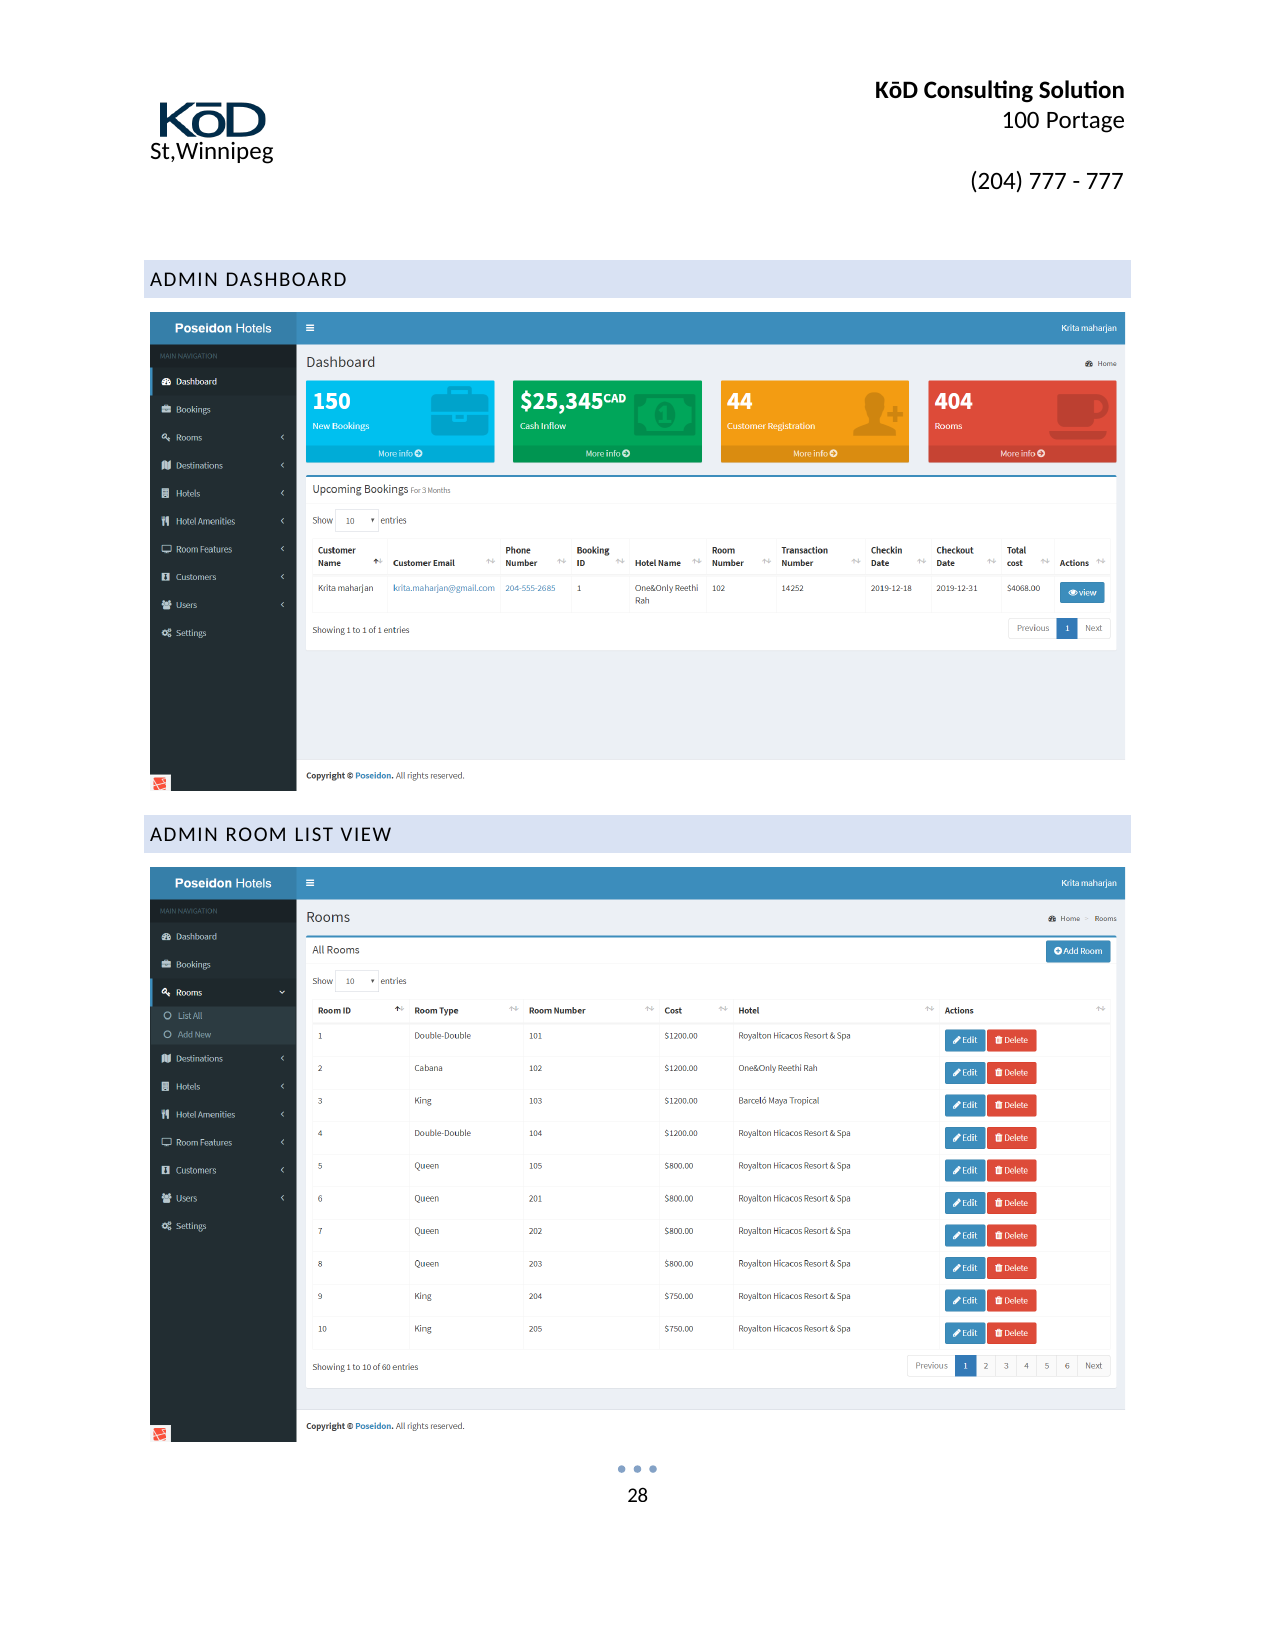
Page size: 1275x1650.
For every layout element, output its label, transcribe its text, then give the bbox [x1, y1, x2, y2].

picture [150, 867, 1125, 1442]
picture [150, 312, 1125, 791]
subtitle Admin Dashboard [150, 267, 1125, 292]
subtitle Admin Room List View [150, 822, 1125, 847]
picture [156, 70, 266, 180]
